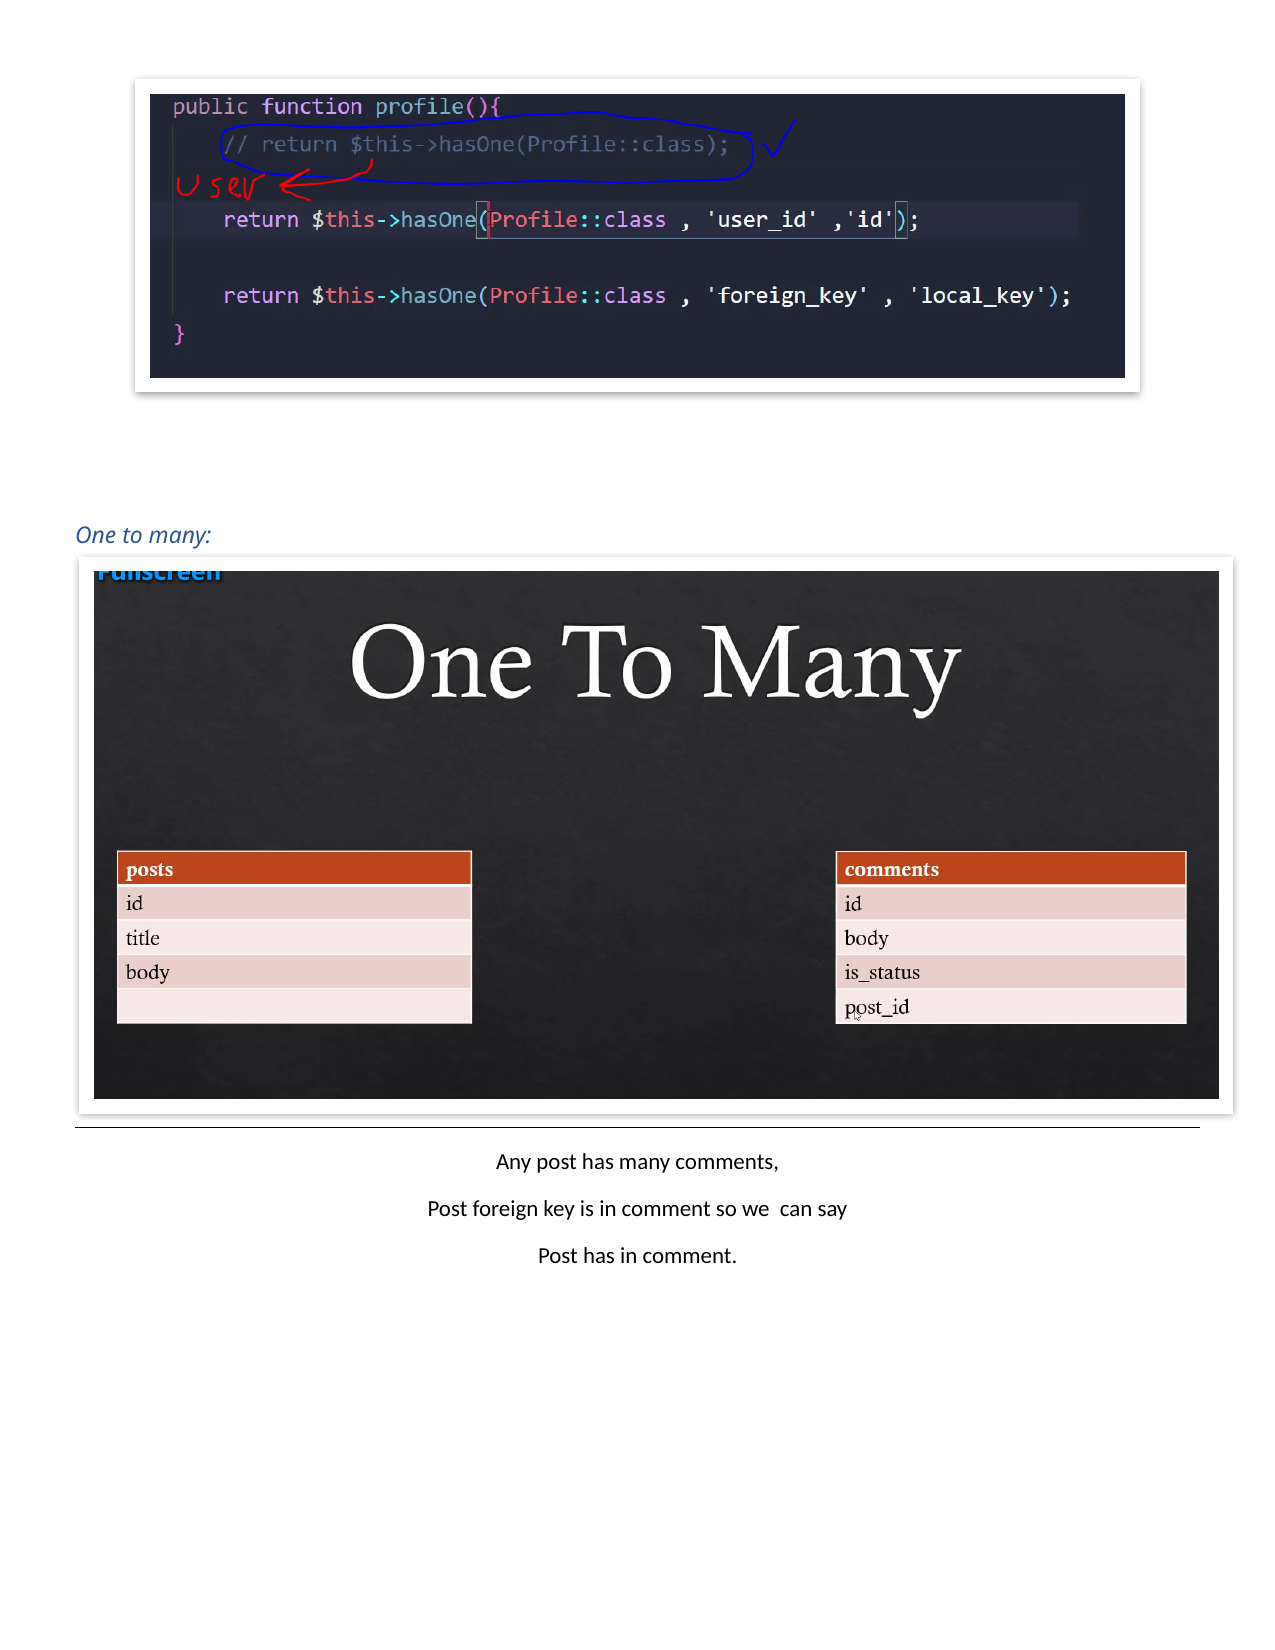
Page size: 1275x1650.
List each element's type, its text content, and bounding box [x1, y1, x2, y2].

text Any post has many comments, [75, 1147, 1200, 1175]
subtitle One to many: [75, 519, 1200, 550]
text Post foreign key is in comment so we can say [75, 1194, 1200, 1222]
picture [94, 571, 1219, 1099]
text Post has in comment. [75, 1241, 1200, 1269]
picture [150, 94, 1125, 378]
